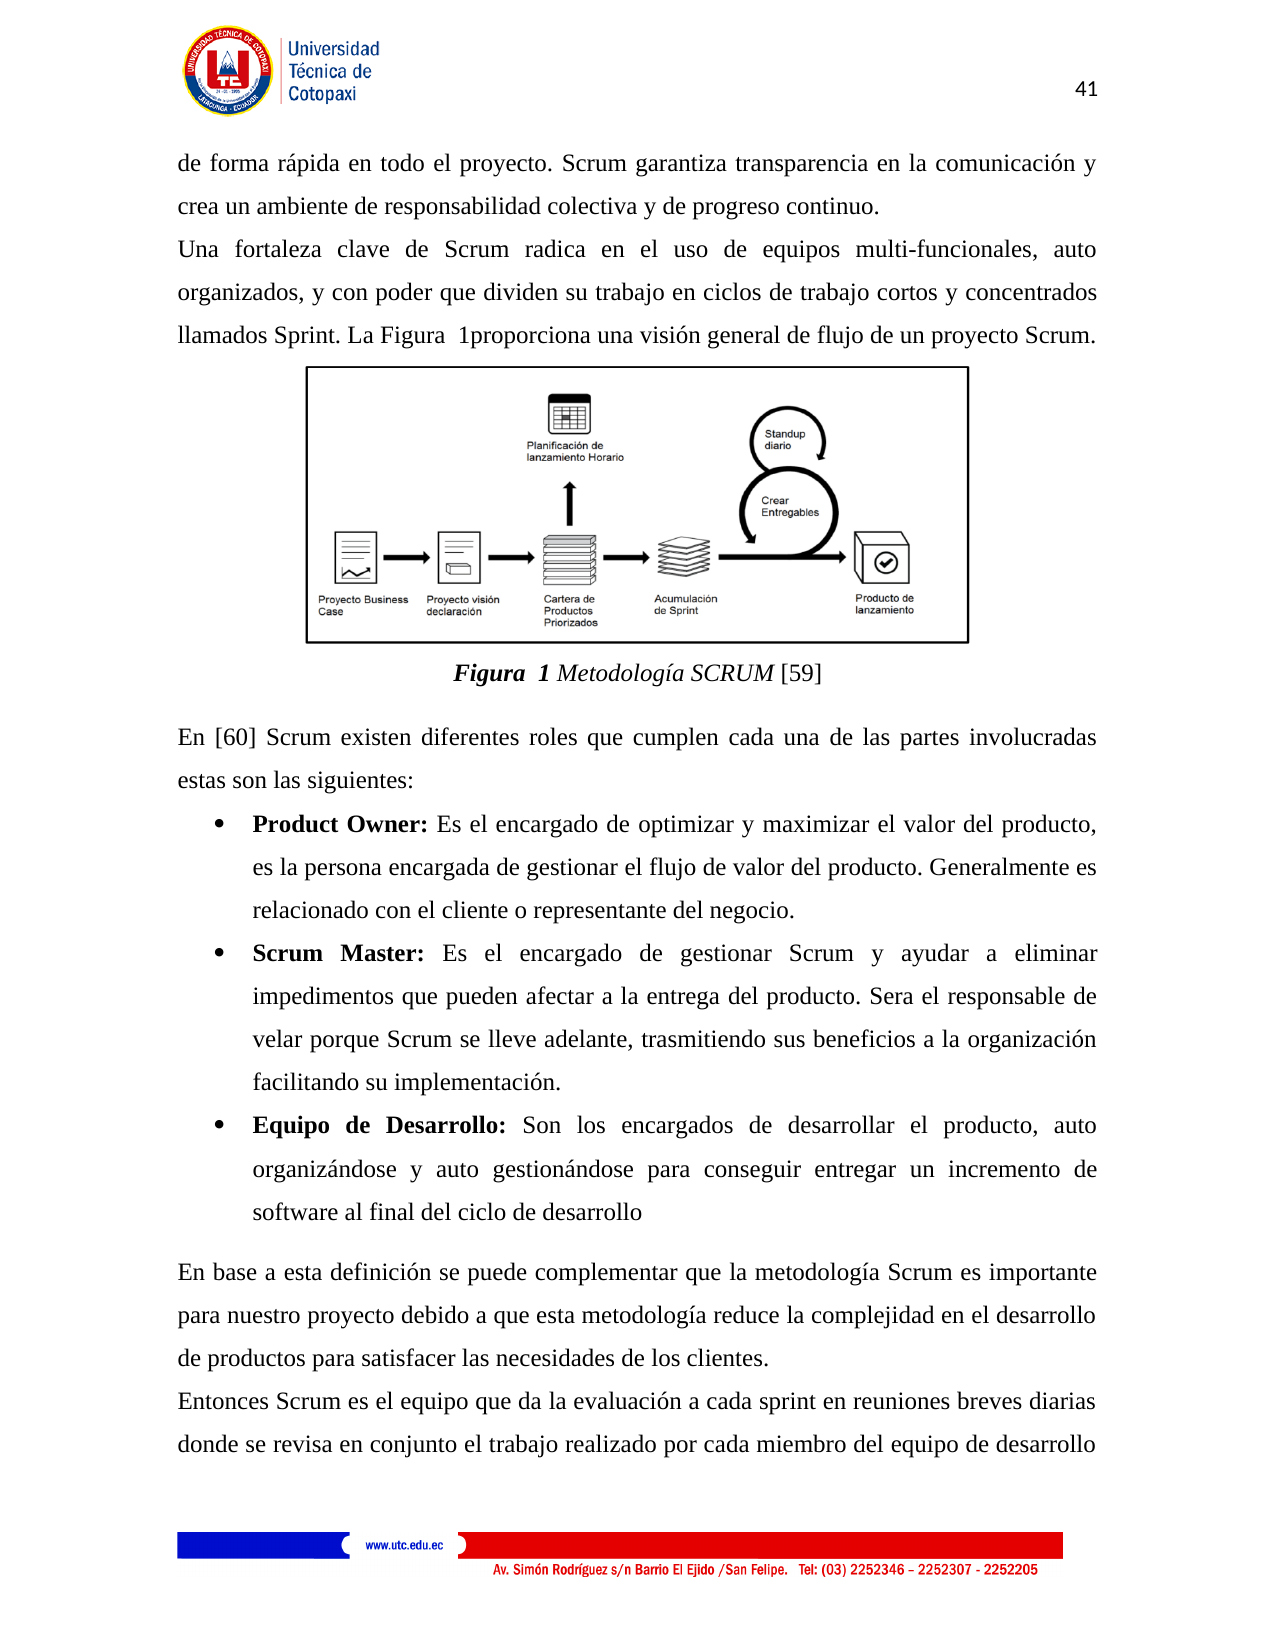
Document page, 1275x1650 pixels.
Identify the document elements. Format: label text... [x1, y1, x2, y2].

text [177, 1386, 1098, 1458]
picture [177, 1532, 1063, 1577]
list Product Owner: Es el encargado de optimizar y maximizar el valor del producto, es la persona encargada de gestionar el flujo de valor del producto. Generalmente es relacionado con el cliente o representante del negocio. [215, 809, 1098, 924]
picture [177, 22, 387, 122]
text Una fortaleza clave de Scrum radica en el uso de equipos multi-funcionales, auto organizados, y con poder que dividen su trabajo en ciclos de trabajo cortos y concentrados llamados Sprint. La Figura 1proporciona una visión general de flujo de un proyecto Scrum. [177, 234, 1098, 349]
list Scrum Master: Es el encargado de gestionar Scrum y ayudar a eliminar impedimentos que pueden afectar a la entrega del producto. Sera el responsable de velar porque Scrum se lleve adelante, trasmitiendo sus beneficios a la organización facilitando su implementación. [215, 938, 1098, 1096]
text Figura 1 Metodología SCRUM [59] [177, 658, 1098, 687]
text En base a esta definición se puede complementar que la metodología Scrum es importante para nuestro proyecto debido a que esta metodología reduce la complejidad en el desarrollo de productos para satisfacer las necesidades de los clientes. [177, 1257, 1098, 1372]
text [177, 148, 1098, 219]
picture [303, 363, 972, 645]
text En [60] Scrum existen diferentes roles que cumplen cada una de las partes involucradas estas son las siguientes: [177, 722, 1098, 794]
list Equipo de Desarrollo: Son los encargados de desarrollar el producto, auto organizándose y auto gestionándose para conseguir entregar un incremento de software al final del ciclo de desarrollo [215, 1111, 1098, 1226]
